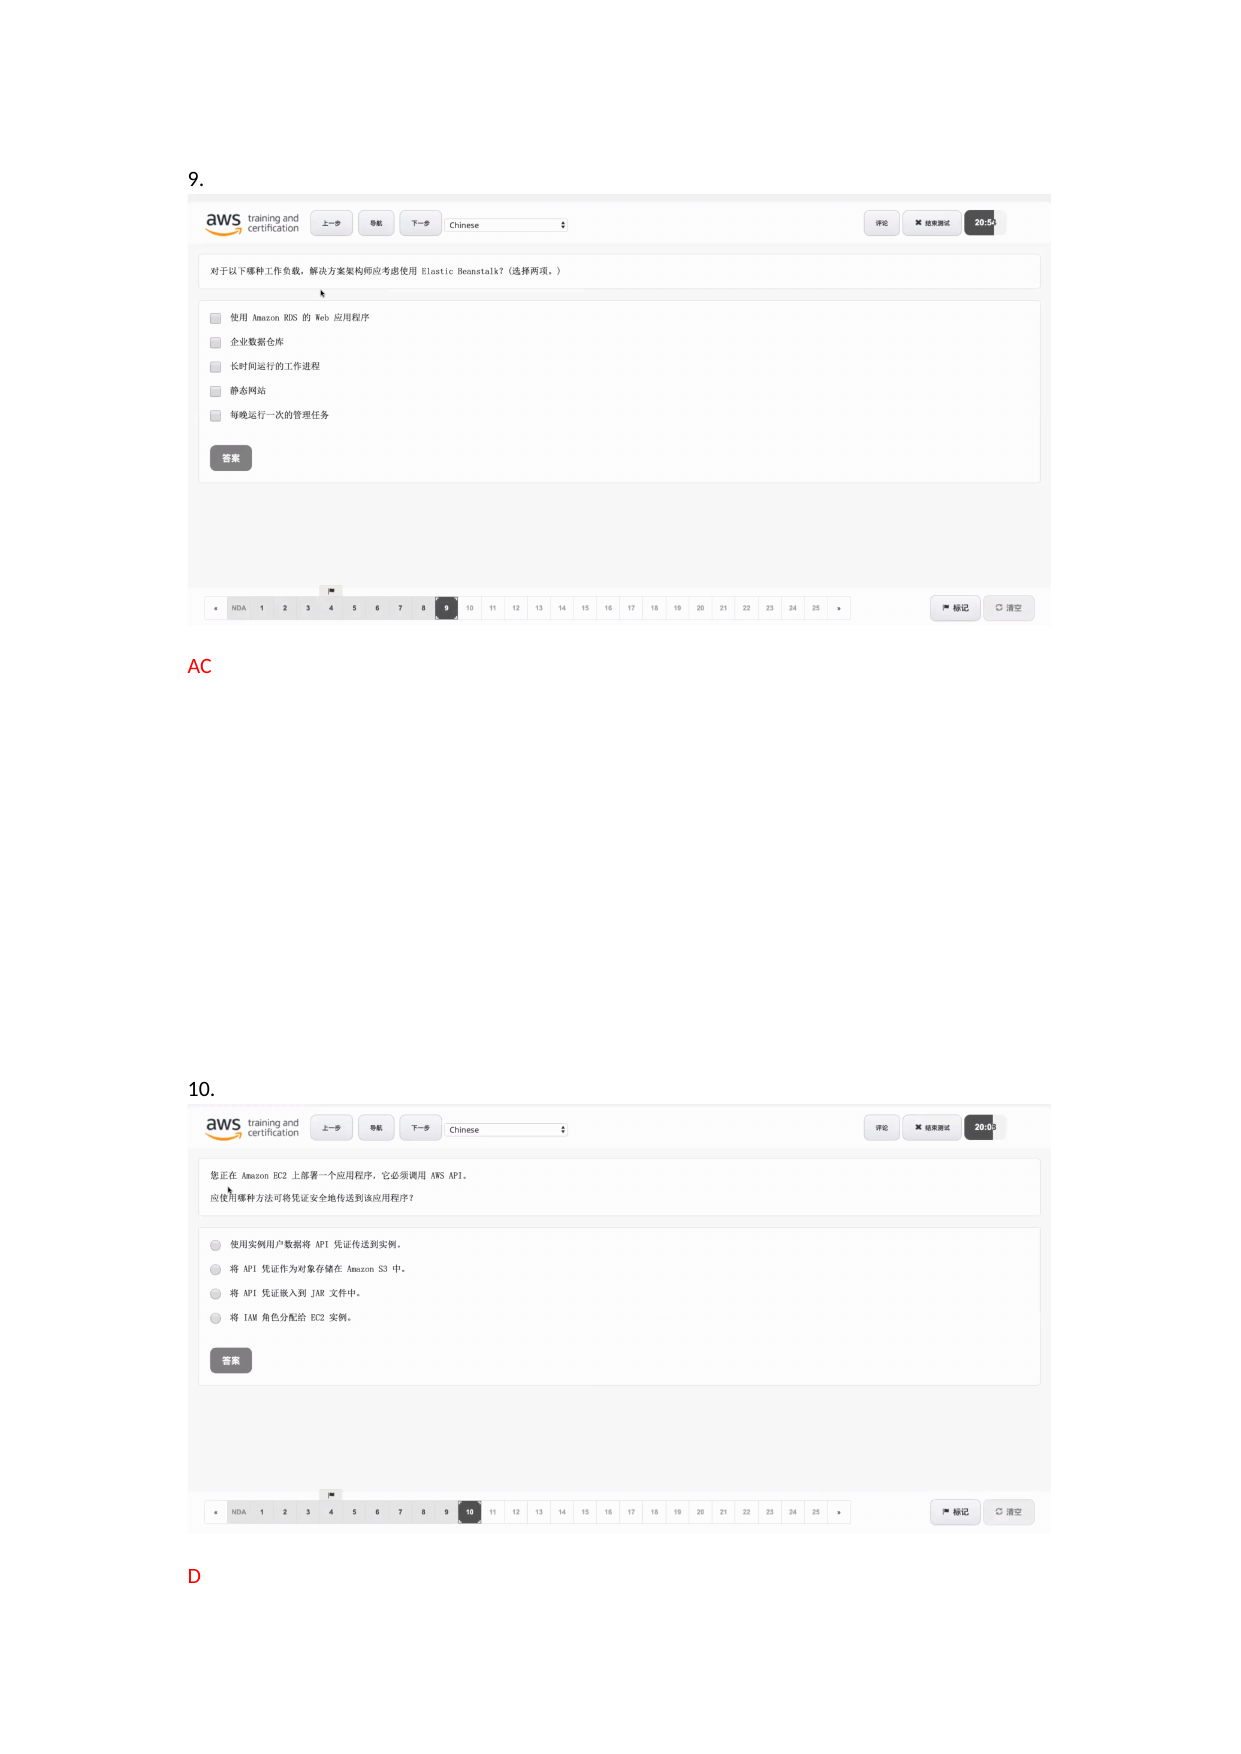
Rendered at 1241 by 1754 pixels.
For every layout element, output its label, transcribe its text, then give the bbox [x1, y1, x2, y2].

text D [187, 1559, 1053, 1592]
text AC [187, 649, 1053, 682]
picture [187, 1104, 1051, 1533]
text 10. [187, 1072, 1053, 1104]
picture [187, 194, 1051, 626]
